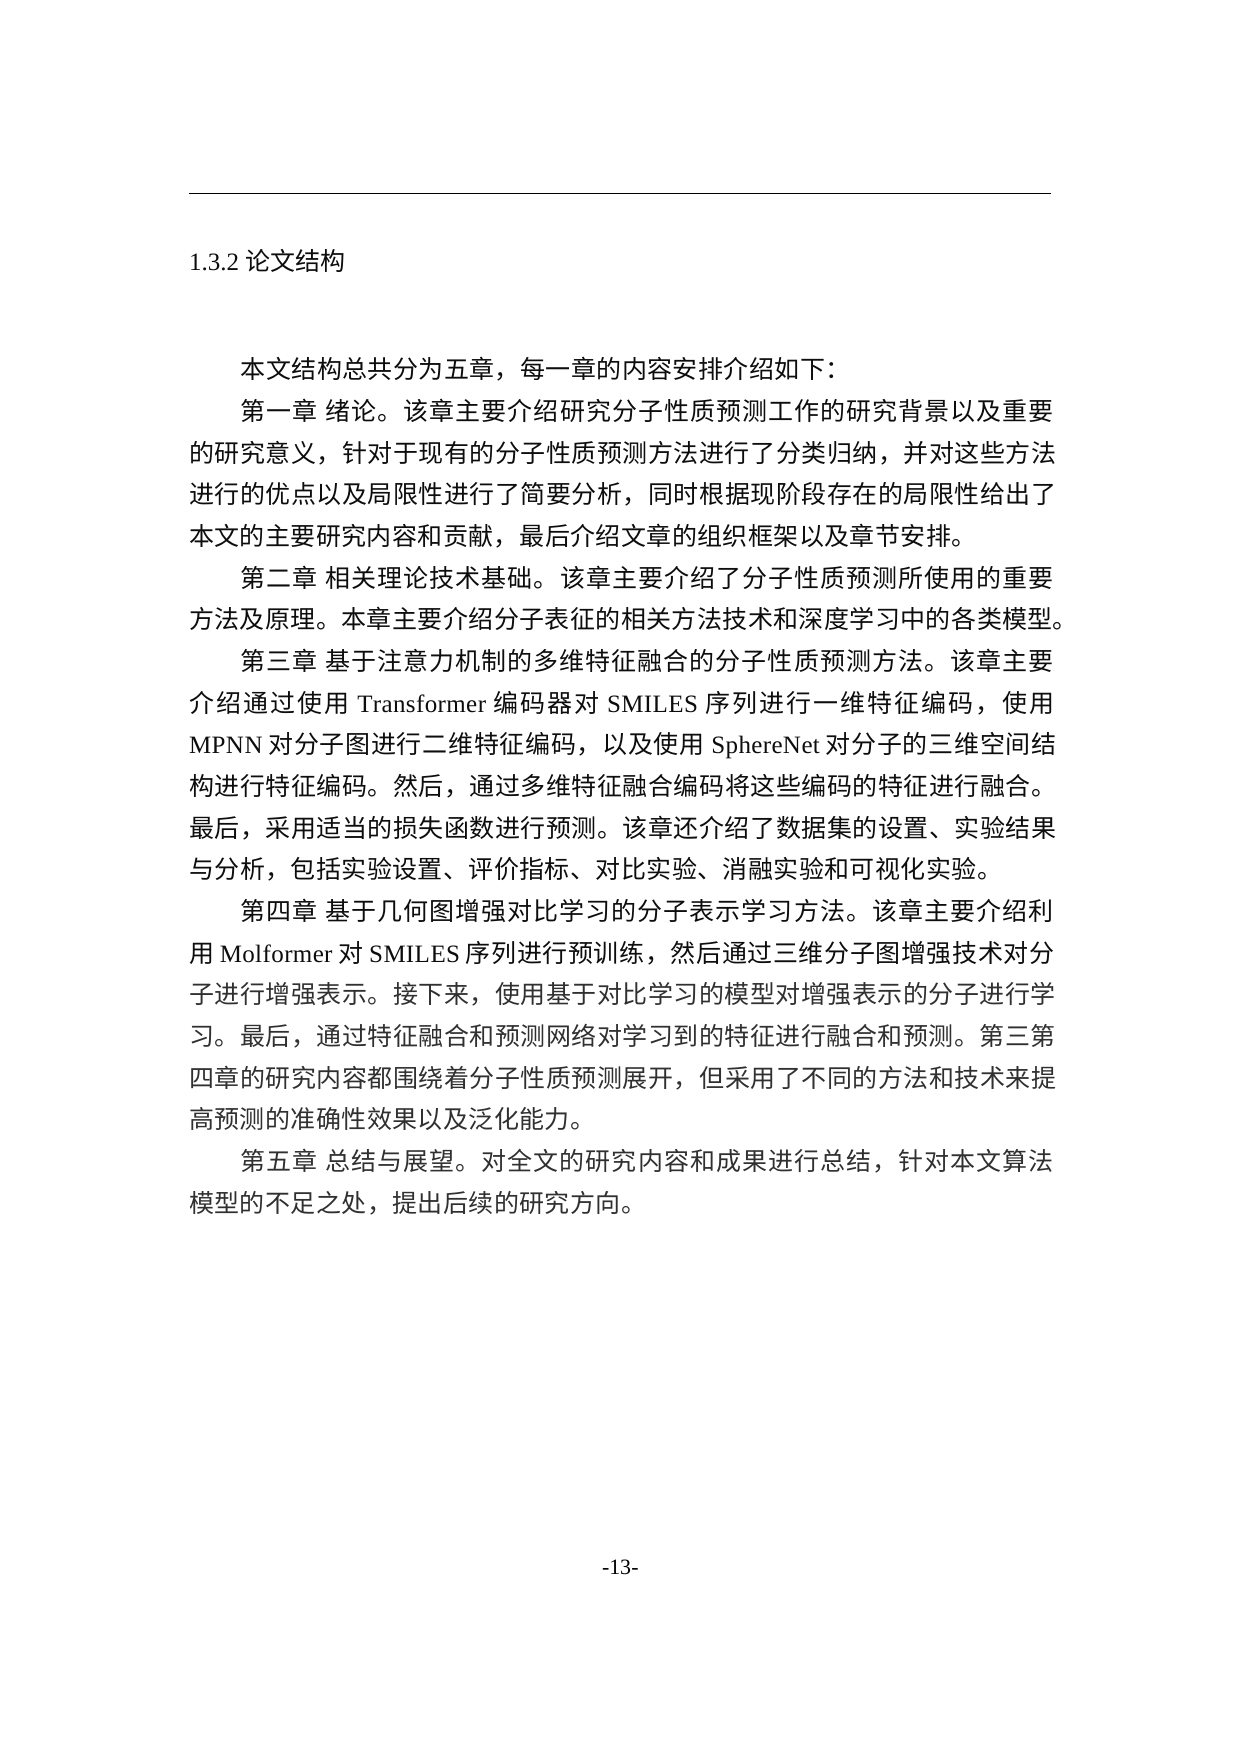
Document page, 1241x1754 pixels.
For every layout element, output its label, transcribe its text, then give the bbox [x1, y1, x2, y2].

text 第一章 绪论。该章主要介绍研究分子性质预测工作的研究背景以及重要的研究意义，针对于现有的分子性质预测方法进行了分类归纳，并对这些方法进行的优点以及局限性进行了简要分析，同时根据现阶段存在的局限性给出了本文的主要研究内容和贡献，最后介绍文章的组织框架以及章节安排。 [189, 387, 1056, 554]
text 第四章 基于几何图增强对比学习的分子表示学习方法。该章主要介绍利用Molformer对SMILES序列进行预训练，然后通过三维分子图增强技术对分子进行增强表示。接下来，使用基于对比学习的模型对增强表示的分子进行学习。最后，通过特征融合和预测网络对学习到的特征进行融合和预测。第三第四章的研究内容都围绕着分子性质预测展开，但采用了不同的方法和技术来提高预测的准确性效果以及泛化能力。 [189, 887, 1056, 1137]
text 第五章 总结与展望。对全文的研究内容和成果进行总结，针对本文算法模型的不足之处，提出后续的研究方向。 [189, 1137, 1056, 1221]
text 本文结构总共分为五章，每一章的内容安排介绍如下： [189, 346, 1056, 387]
text 第二章 相关理论技术基础。该章主要介绍了分子性质预测所使用的重要方法及原理。本章主要介绍分子表征的相关方法技术和深度学习中的各类模型。 [189, 554, 1056, 637]
text 1.3.2 论文结构 [189, 227, 1051, 292]
text 第三章 基于注意力机制的多维特征融合的分子性质预测方法。该章主要介绍通过使用Transformer编码器对SMILES序列进行一维特征编码，使用MPNN对分子图进行二维特征编码，以及使用SphereNet对分子的三维空间结构进行特征编码。然后，通过多维特征融合编码将这些编码的特征进行融合。最后，采用适当的损失函数进行预测。该章还介绍了数据集的设置、实验结果与分析，包括实验设置、评价指标、对比实验、消融实验和可视化实验。 [189, 637, 1056, 887]
